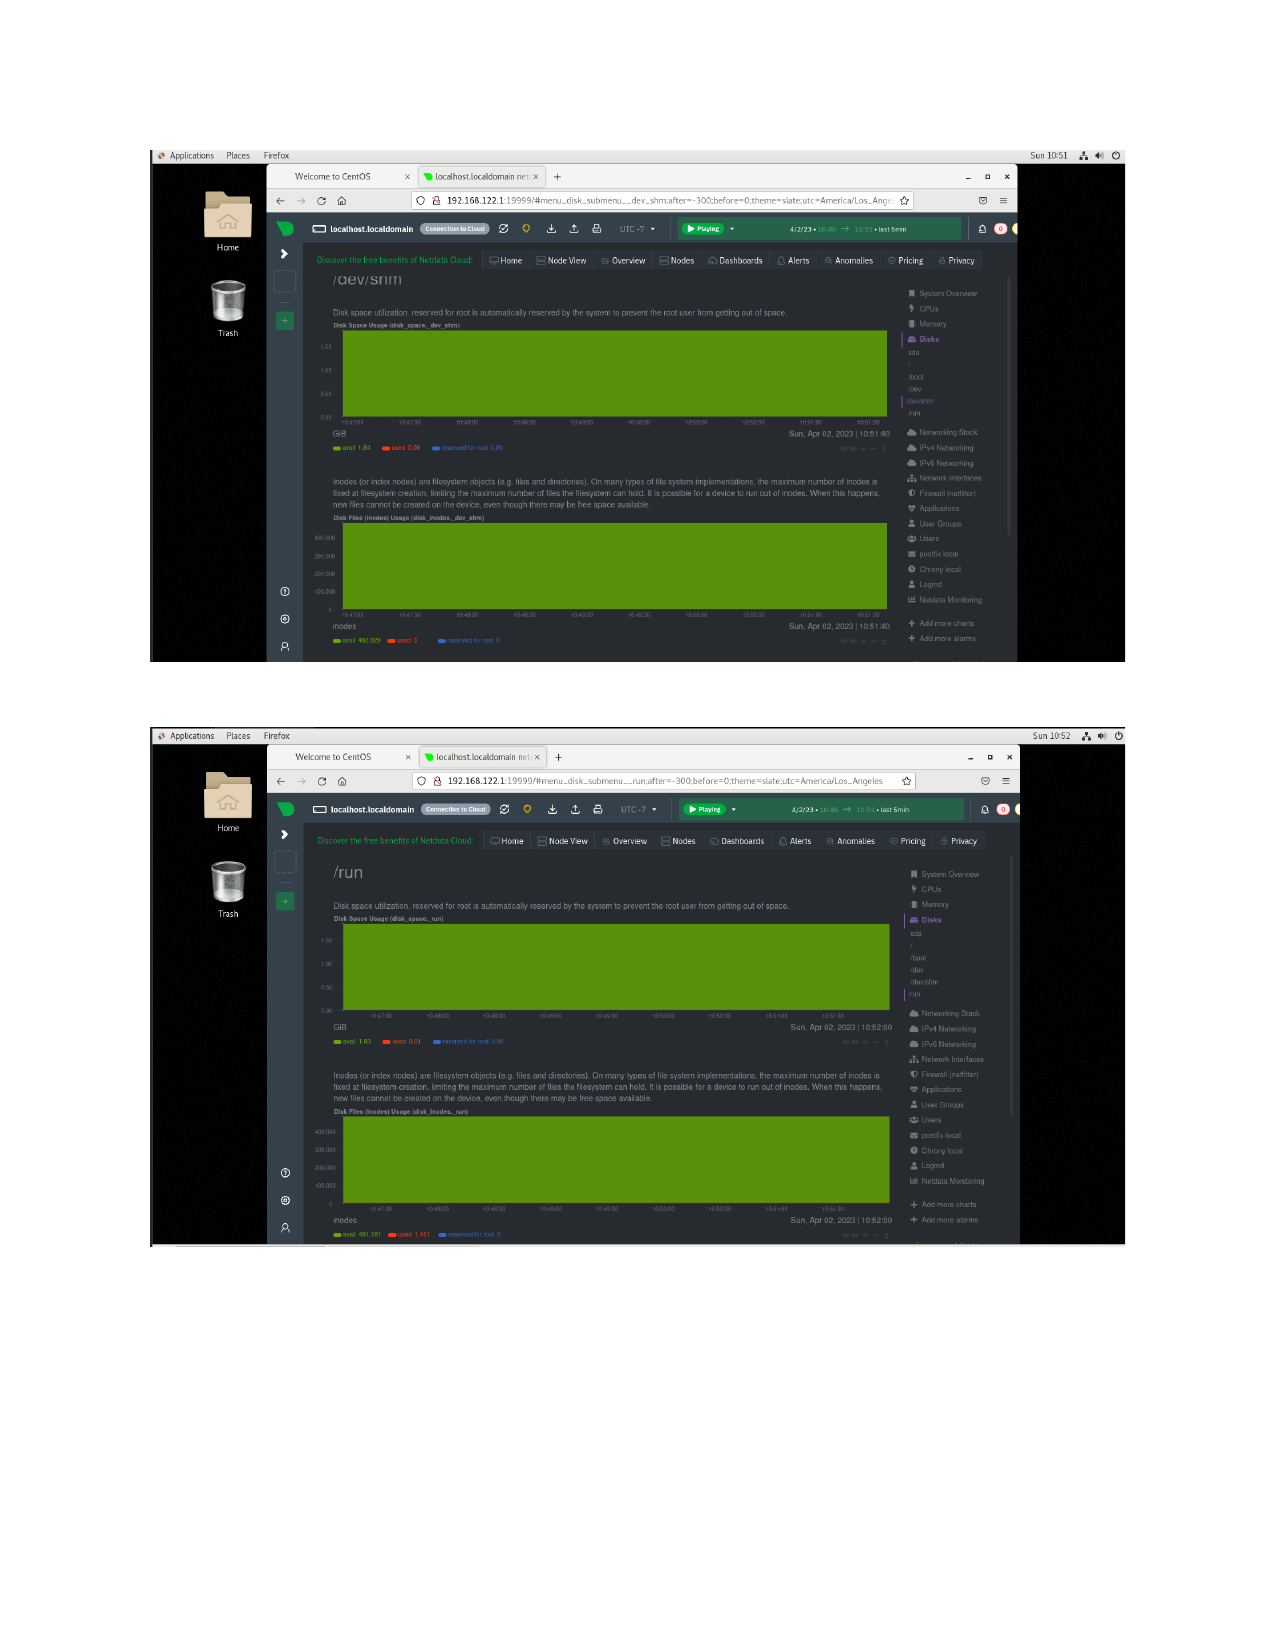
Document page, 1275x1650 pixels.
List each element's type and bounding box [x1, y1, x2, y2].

picture [150, 150, 1125, 662]
picture [150, 727, 1125, 1247]
